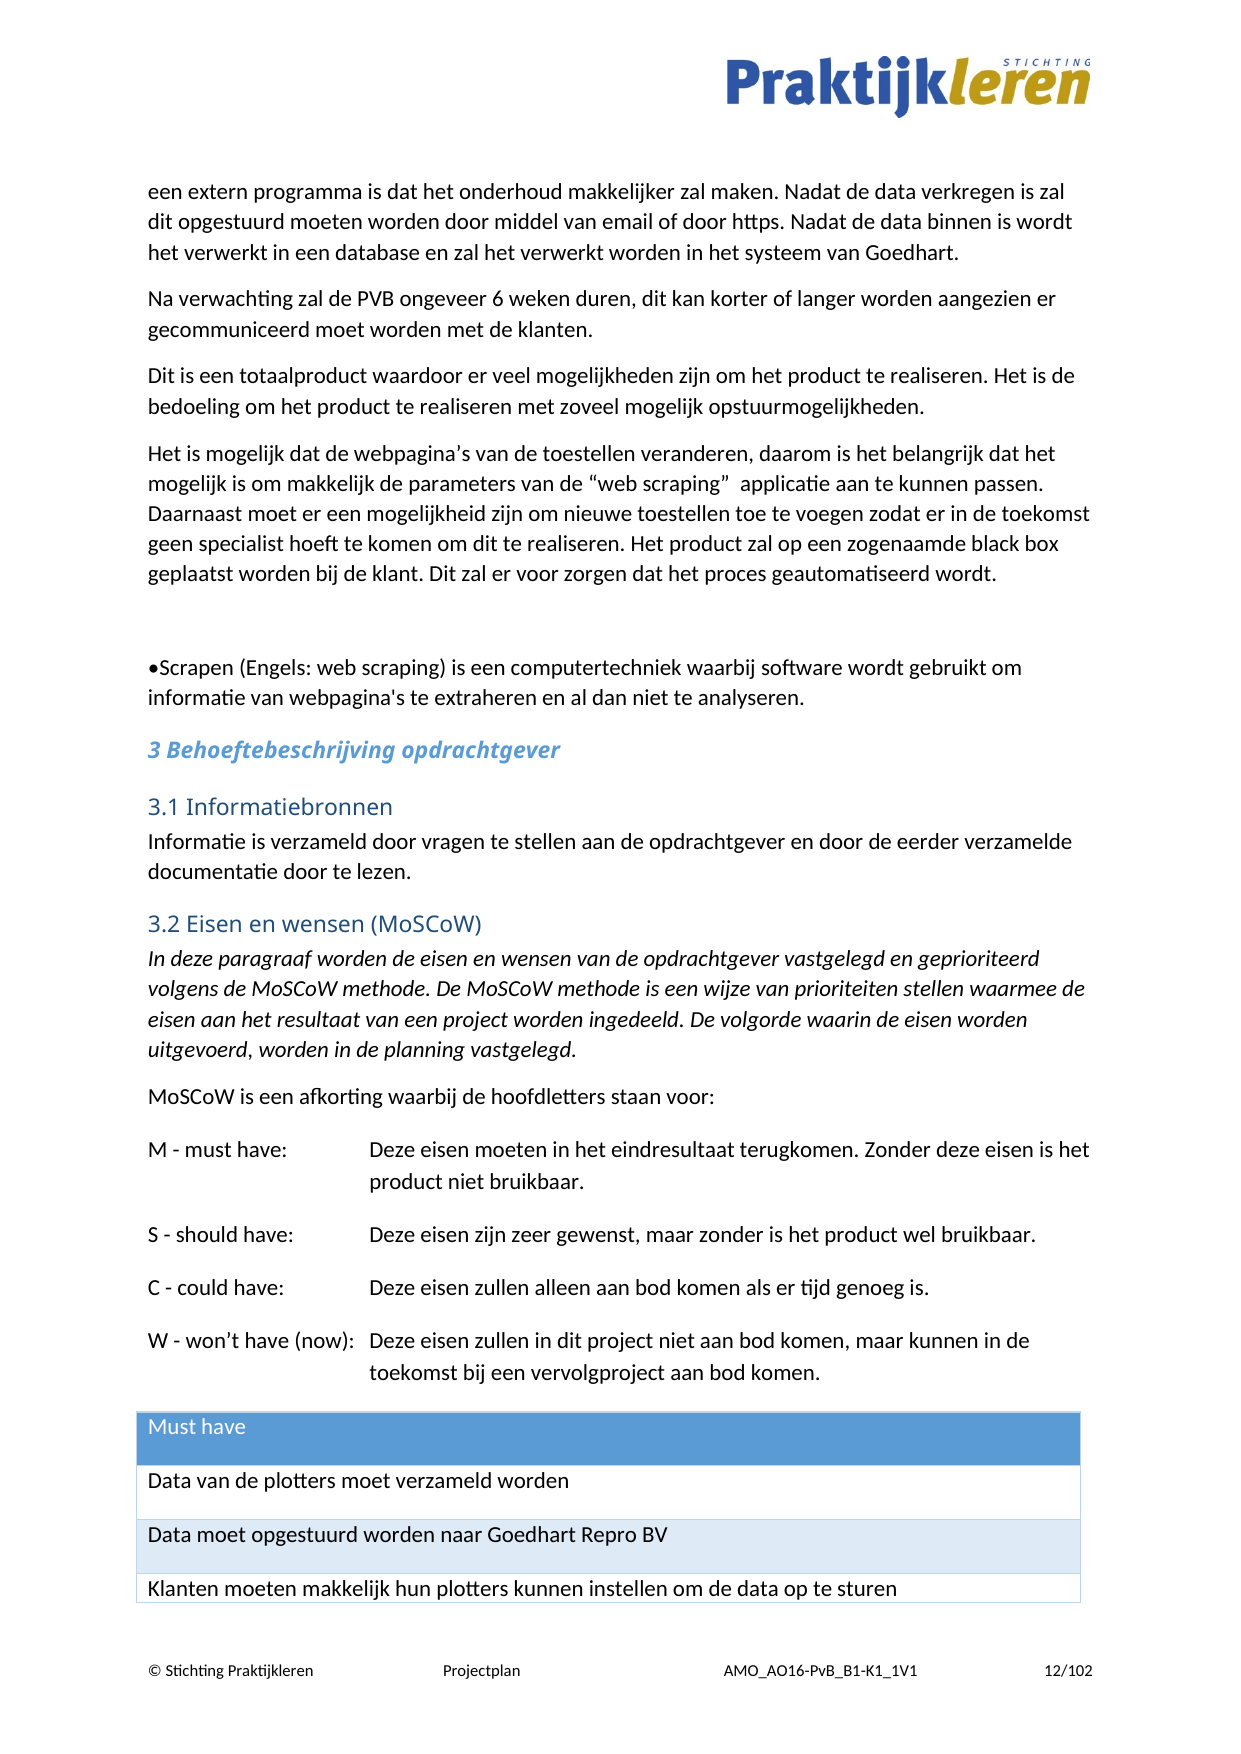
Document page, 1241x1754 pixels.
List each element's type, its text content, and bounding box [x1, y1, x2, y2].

text •Scrapen (Engels: web scraping) is een computertechniek waarbij software wordt gebruikt om informatie van webpagina's te extraheren en al dan niet te analyseren. [148, 653, 1093, 711]
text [148, 177, 1093, 266]
text Het is mogelijk dat de webpagina’s van de toestellen veranderen, daarom is het belangrijk dat het mogelijk is om makkelijk de parameters van de “web scraping” applicatie aan te kunnen passen. Daarnaast moet er een mogelijkheid zijn om nieuwe toestellen toe te voegen zodat er in de toekomst geen specialist hoeft te komen om dit te realiseren. Het product zal op een zogenaamde black box geplaatst worden bij de klant. Dit zal er voor zorgen dat het proces geautomatiseerd wordt. [148, 439, 1093, 587]
subtitle 3 Behoeftebeschrijving opdrachtgever [148, 734, 1093, 766]
text In deze paragraaf worden de eisen en wensen van de opdrachtgever vastgelegd en geprioriteerd volgens de MoSCoW methode. De MoSCoW methode is een wijze van prioriteiten stellen waarmee de eisen aan het resultaat van een project worden ingedeeld. De volgorde waarin de eisen worden uitgevoerd, worden in de planning vastgelegd. [148, 944, 1093, 1063]
text W - won’t have (now): Deze eisen zullen in dit project niet aan bod komen, maar kunnen in de toekomst bij een vervolgproject aan bod komen. [148, 1326, 1093, 1386]
text MoSCoW is een afkorting waarbij de hoofdletters staan voor: [148, 1082, 1093, 1110]
text Informatie is verzameld door vragen te stellen aan de opdrachtgever en door de eerder verzamelde documentatie door te lezen. [148, 827, 1093, 885]
text Dit is een totaalproduct waardoor er veel mogelijkheden zijn om het product te realiseren. Het is de bedoeling om het product te realiseren met zoveel mogelijk opstuurmogelijkheden. [148, 362, 1093, 420]
text M - must have: Deze eisen moeten in het eindresultaat terugkomen. Zonder deze eisen is het product niet bruikbaar. [148, 1135, 1093, 1195]
table_cell Data moet opgestuurd worden naar Goedhart Repro BV [137, 1520, 1080, 1573]
table_header Must have [137, 1413, 1080, 1465]
subtitle 3.2 Eisen en wensen (MoSCoW) [148, 908, 1093, 940]
text C - could have: Deze eisen zullen alleen aan bod komen als er tijd genoeg is. [148, 1273, 1093, 1301]
table_cell Data van de plotters moet verzameld worden [137, 1466, 1080, 1519]
text Na verwachting zal de PVB ongeveer 6 weken duren, dit kan korter of langer worden aangezien er gecommuniceerd moet worden met de klanten. [148, 284, 1093, 343]
picture [727, 56, 1090, 118]
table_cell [137, 1574, 1080, 1602]
text S - should have: Deze eisen zijn zeer gewenst, maar zonder is het product wel bruikbaar. [148, 1220, 1093, 1248]
subtitle 3.1 Informatiebronnen [148, 791, 1093, 822]
